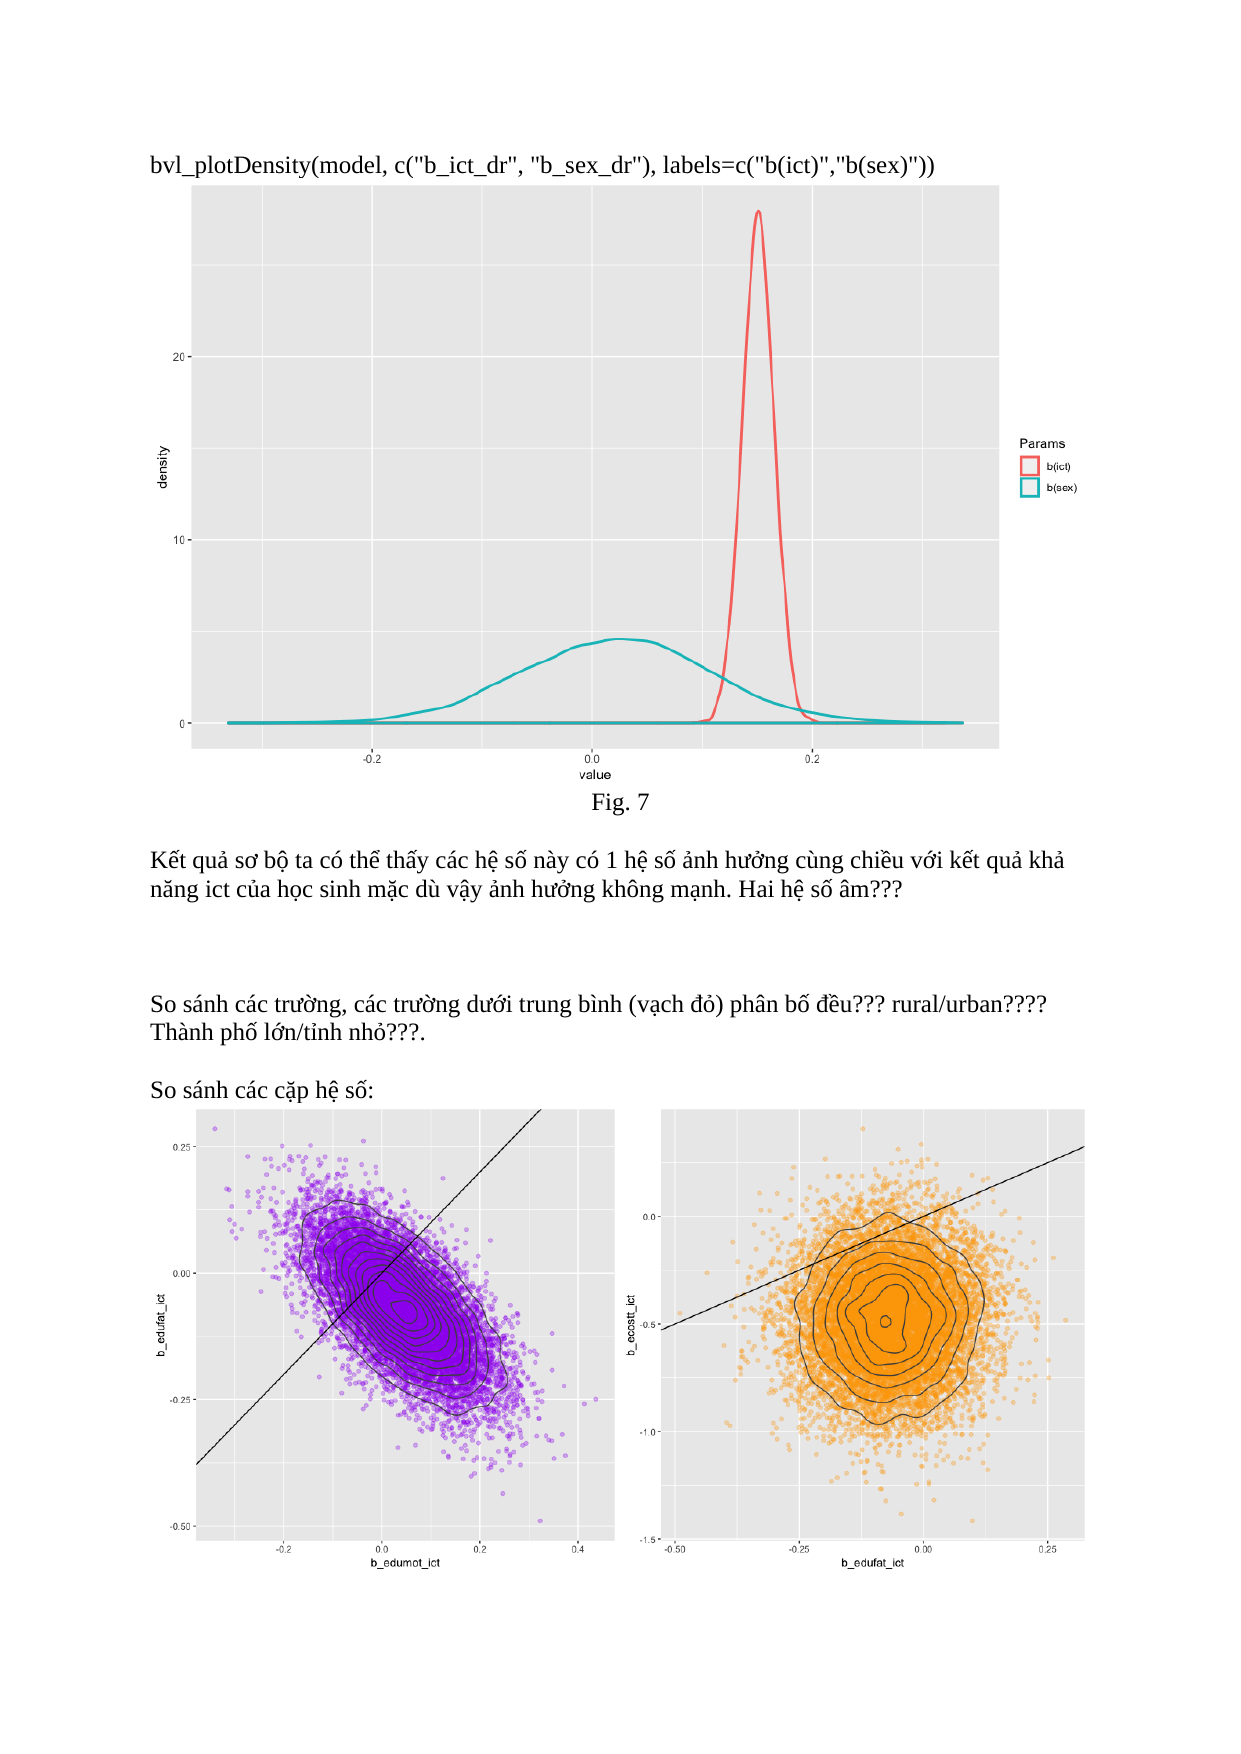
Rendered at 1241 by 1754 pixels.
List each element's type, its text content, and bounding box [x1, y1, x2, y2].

text bvl_plotDensity(model, c("b_ict_dr", "b_sex_dr"), labels=c("b(ict)","b(sex)")) [150, 150, 1090, 178]
text So sánh các cặp hệ số: [150, 1075, 1090, 1103]
picture [150, 1103, 1090, 1574]
picture [150, 178, 1090, 788]
text Kết quả sơ bộ ta có thể thấy các hệ số này có 1 hệ số ảnh hưởng cùng chiều với kết quả khả năng ict của học sinh mặc dù vậy ảnh hưởng không mạnh. Hai hệ số âm??? [150, 845, 1090, 902]
text So sánh các trường, các trường dưới trung bình (vạch đỏ) phân bố đều??? rural/urban???? Thành phố lớn/tỉnh nhỏ???. [150, 989, 1090, 1046]
text Fig. 7 [150, 788, 1090, 816]
